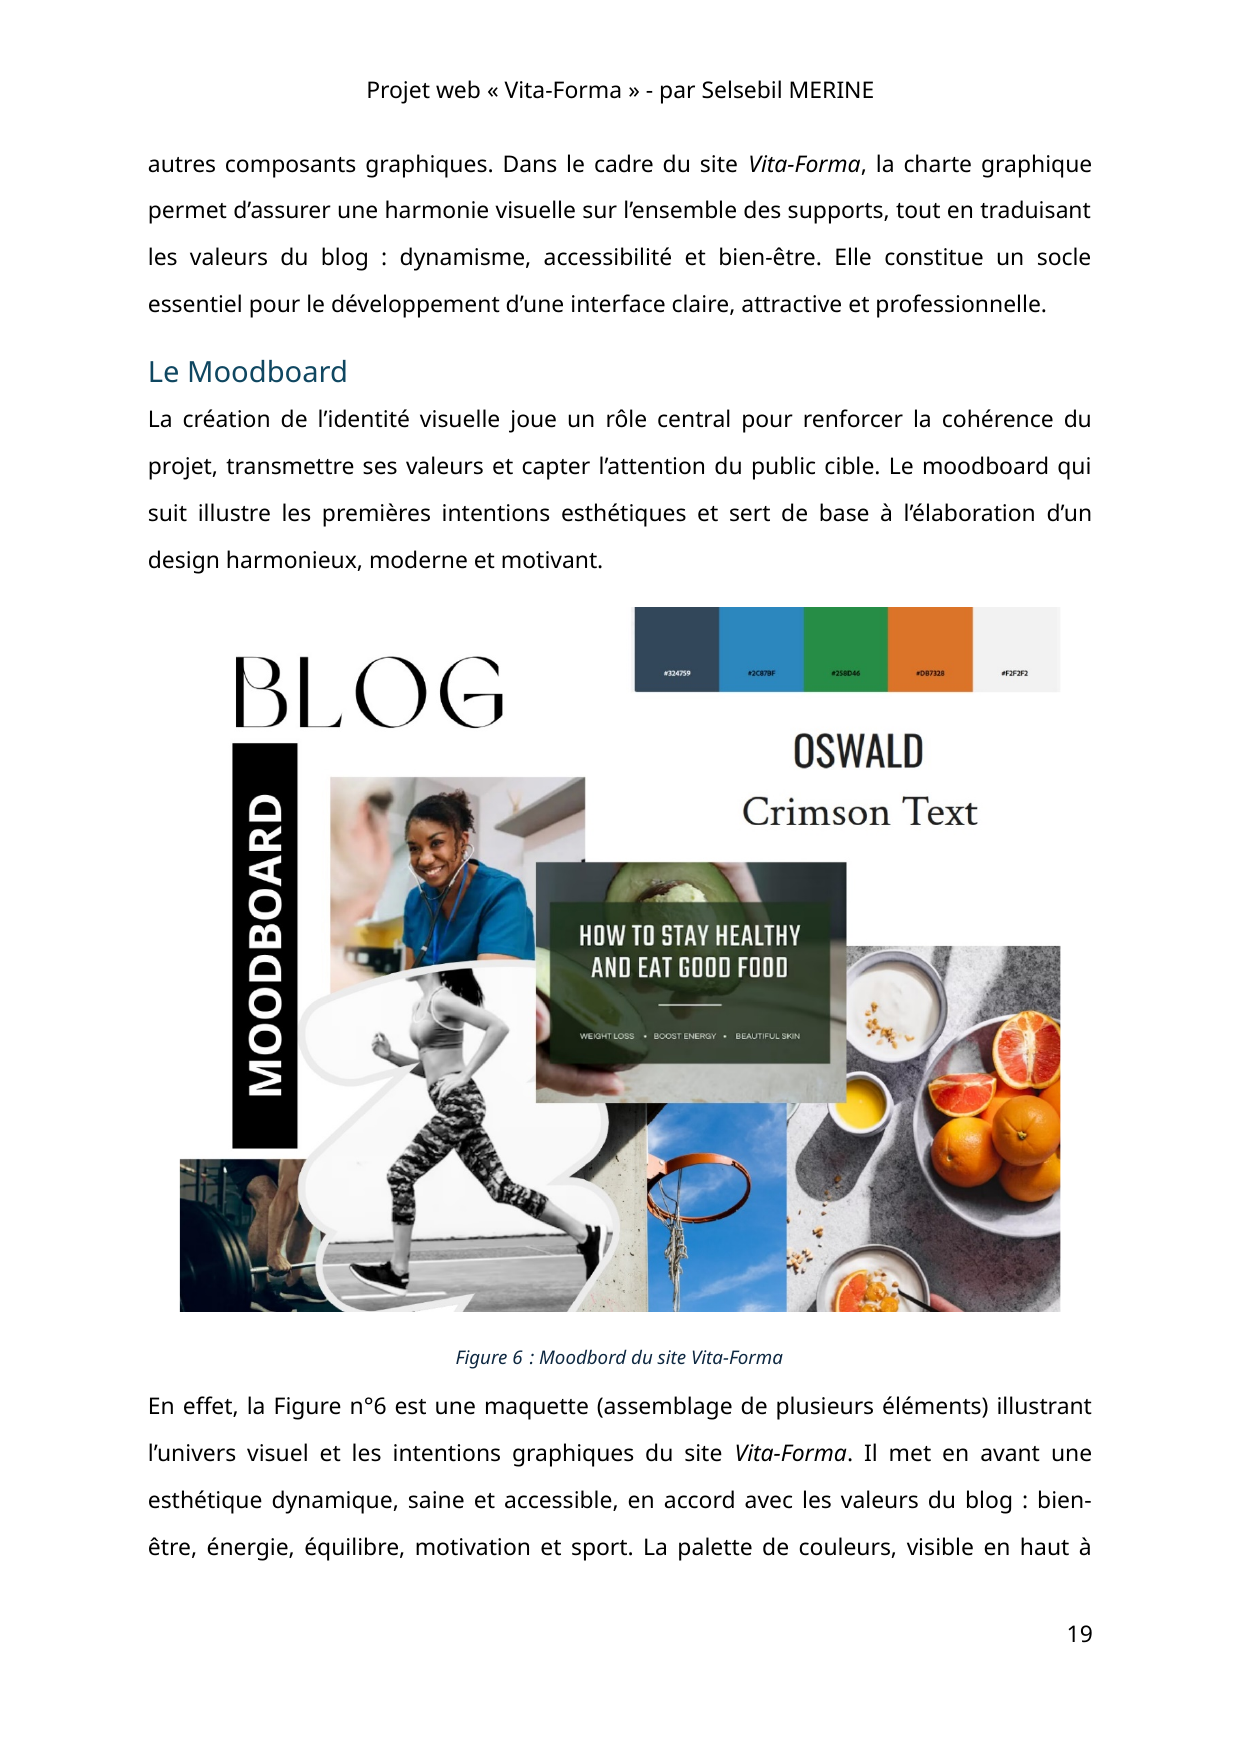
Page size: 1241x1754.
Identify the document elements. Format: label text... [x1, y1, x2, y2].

text La création de l’identité visuelle joue un rôle central pour renforcer la cohérence du projet, transmettre ses valeurs et capter l’attention du public cible. Le moodboard qui suit illustre les premières intentions esthétiques et sert de base à l’élaboration d’un design harmonieux, moderne et motivant. [148, 403, 1093, 575]
text Figure 6 : Moodbord du site Vita-Forma [148, 1344, 1093, 1369]
subtitle Le Moodboard [148, 352, 1093, 391]
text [148, 1390, 1093, 1562]
picture [179, 607, 1061, 1312]
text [148, 148, 1093, 319]
